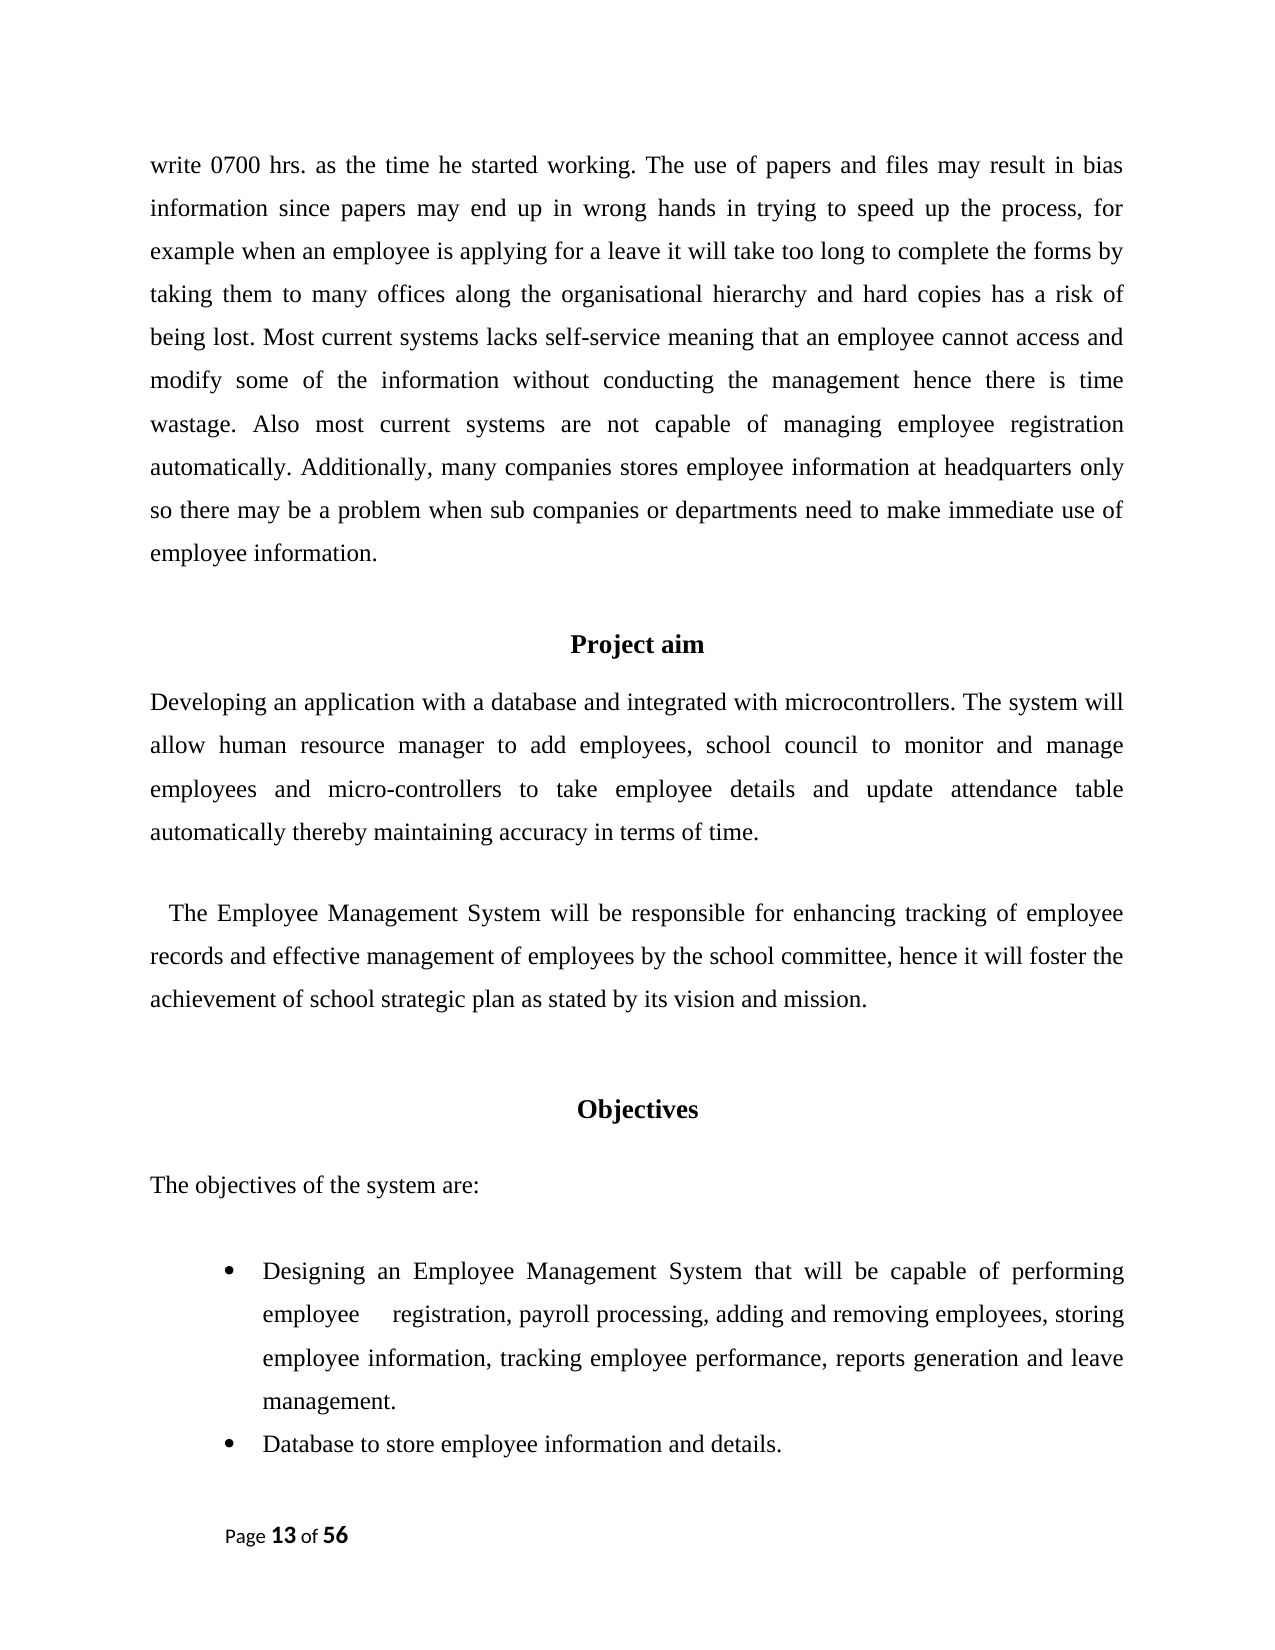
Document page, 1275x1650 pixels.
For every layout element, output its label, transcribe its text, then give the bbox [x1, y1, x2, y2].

list Designing an Employee Management System that will be capable of performing employee registration, payroll processing, adding and removing employees, storing employee information, tracking employee performance, reports generation and leave management. [225, 1256, 1125, 1414]
list Database to store employee information and details. [225, 1429, 1125, 1458]
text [150, 150, 1125, 567]
subtitle Project aim [150, 628, 1125, 660]
text The Employee Management System will be responsible for enhancing tracking of employee records and effective management of employees by the school committee, hence it will foster the achievement of school strategic plan as stated by its vision and mission. [150, 898, 1125, 1013]
subtitle Objectives [150, 1093, 1125, 1124]
text Developing an application with a database and integrated with microcontrollers. The system will allow human resource manager to add employees, school council to monitor and manage employees and micro-controllers to take employee details and update attendance table automatically thereby maintaining accuracy in terms of time. [150, 687, 1125, 846]
text The objectives of the system are: [150, 1170, 1125, 1199]
